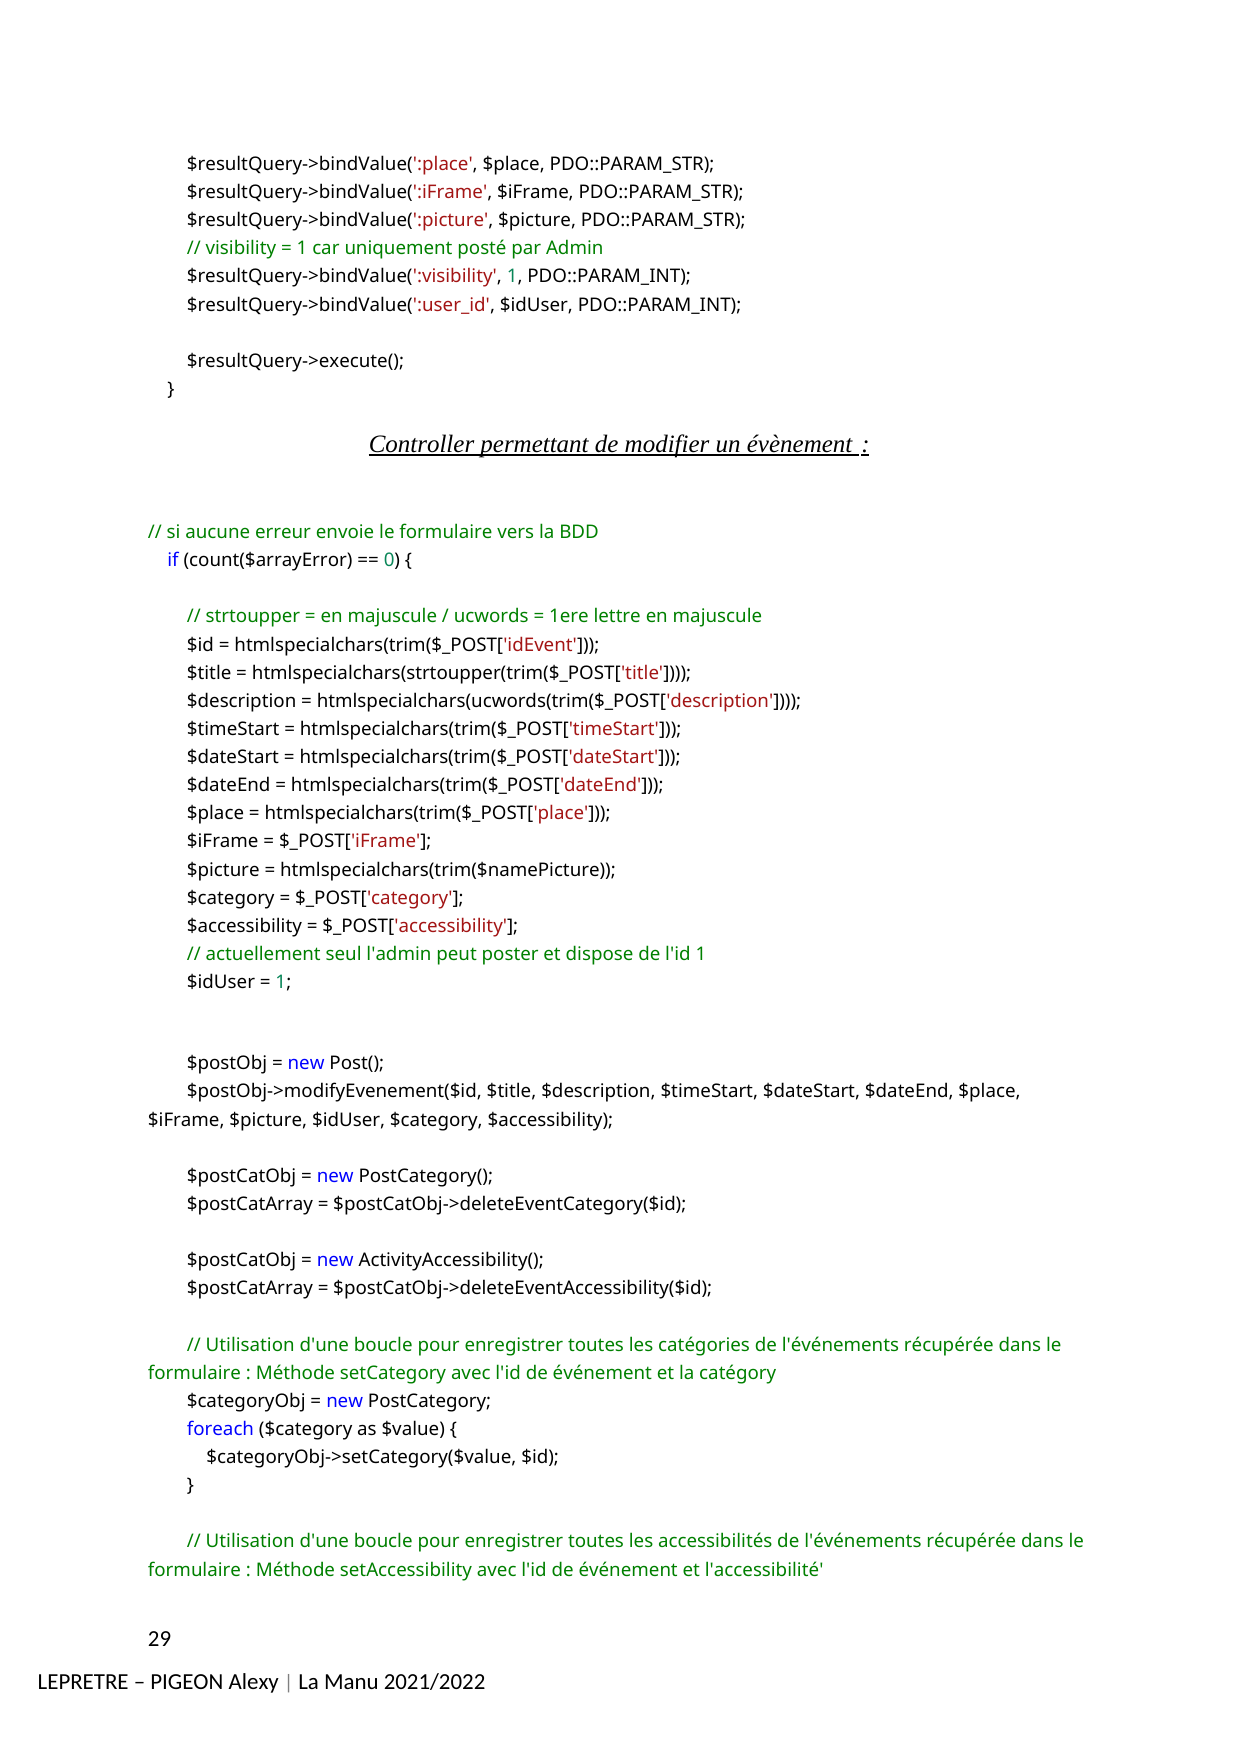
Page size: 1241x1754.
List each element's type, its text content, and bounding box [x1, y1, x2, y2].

text $timeStart = htmlspecialchars(trim($_POST['timeStart'])); [148, 713, 1093, 741]
text $dateEnd = htmlspecialchars(trim($_POST['dateEnd'])); [148, 769, 1093, 797]
text // Utilisation d'une boucle pour enregistrer toutes les catégories de l'événements récupérée dans le formulaire : Méthode setCategory avec l'id de événement et la catégory [148, 1328, 1093, 1384]
text $dateStart = htmlspecialchars(trim($_POST['dateStart'])); [148, 741, 1093, 769]
text foreach ($category as $value) { [148, 1413, 1093, 1441]
text $postObj->modifyEvenement($id, $title, $description, $timeStart, $dateStart, $dateEnd, $place, $iFrame, $picture, $idUser, $category, $accessibility); [148, 1075, 1093, 1131]
text // actuellement seul l'admin peut poster et dispose de l'id 1 [148, 938, 1093, 966]
text } [148, 373, 1093, 401]
text $title = htmlspecialchars(strtoupper(trim($_POST['title']))); [148, 656, 1093, 684]
text $postCatObj = new ActivityAccessibility(); [148, 1244, 1093, 1272]
text $picture = htmlspecialchars(trim($namePicture)); [148, 853, 1093, 881]
text // si aucune erreur envoie le formulaire vers la BDD [148, 516, 1093, 544]
text $resultQuery->bindValue(':iFrame', $iFrame, PDO::PARAM_STR); [148, 176, 1093, 204]
text $resultQuery->bindValue(':place', $place, PDO::PARAM_STR); [148, 148, 1093, 176]
text // visibility = 1 car uniquement posté par Admin [148, 232, 1093, 260]
text $postCatObj = new PostCategory(); [148, 1159, 1093, 1188]
text } [148, 1469, 1093, 1497]
text $postCatArray = $postCatObj->deleteEventCategory($id); [148, 1188, 1093, 1216]
text $idUser = 1; [148, 966, 1093, 994]
text $resultQuery->execute(); [148, 344, 1093, 373]
text $resultQuery->bindValue(':picture', $picture, PDO::PARAM_STR); [148, 204, 1093, 232]
text // strtoupper = en majuscule / ucwords = 1ere lettre en majuscule [148, 600, 1093, 628]
text $resultQuery->bindValue(':user_id', $idUser, PDO::PARAM_INT); [148, 288, 1093, 316]
text $categoryObj = new PostCategory; [148, 1384, 1093, 1413]
text if (count($arrayError) == 0) { [148, 544, 1093, 572]
text $categoryObj->setCategory($value, $id); [148, 1441, 1093, 1469]
text $category = $_POST['category']; [148, 881, 1093, 909]
text $resultQuery->bindValue(':visibility', 1, PDO::PARAM_INT); [148, 260, 1093, 288]
text $accessibility = $_POST['accessibility']; [148, 909, 1093, 938]
text $postCatArray = $postCatObj->deleteEventAccessibility($id); [148, 1272, 1093, 1300]
text $id = htmlspecialchars(trim($_POST['idEvent'])); [148, 628, 1093, 656]
text // Utilisation d'une boucle pour enregistrer toutes les accessibilités de l'événements récupérée dans le formulaire : Méthode setAccessibility avec l'id de événement et l'accessibilité' [148, 1525, 1093, 1581]
text $description = htmlspecialchars(ucwords(trim($_POST['description']))); [148, 684, 1093, 713]
text $postObj = new Post(); [148, 1047, 1093, 1075]
text Controller permettant de modifier un évènement : [148, 429, 1093, 458]
text $place = htmlspecialchars(trim($_POST['place'])); [148, 797, 1093, 825]
text $iFrame = $_POST['iFrame']; [148, 825, 1093, 853]
